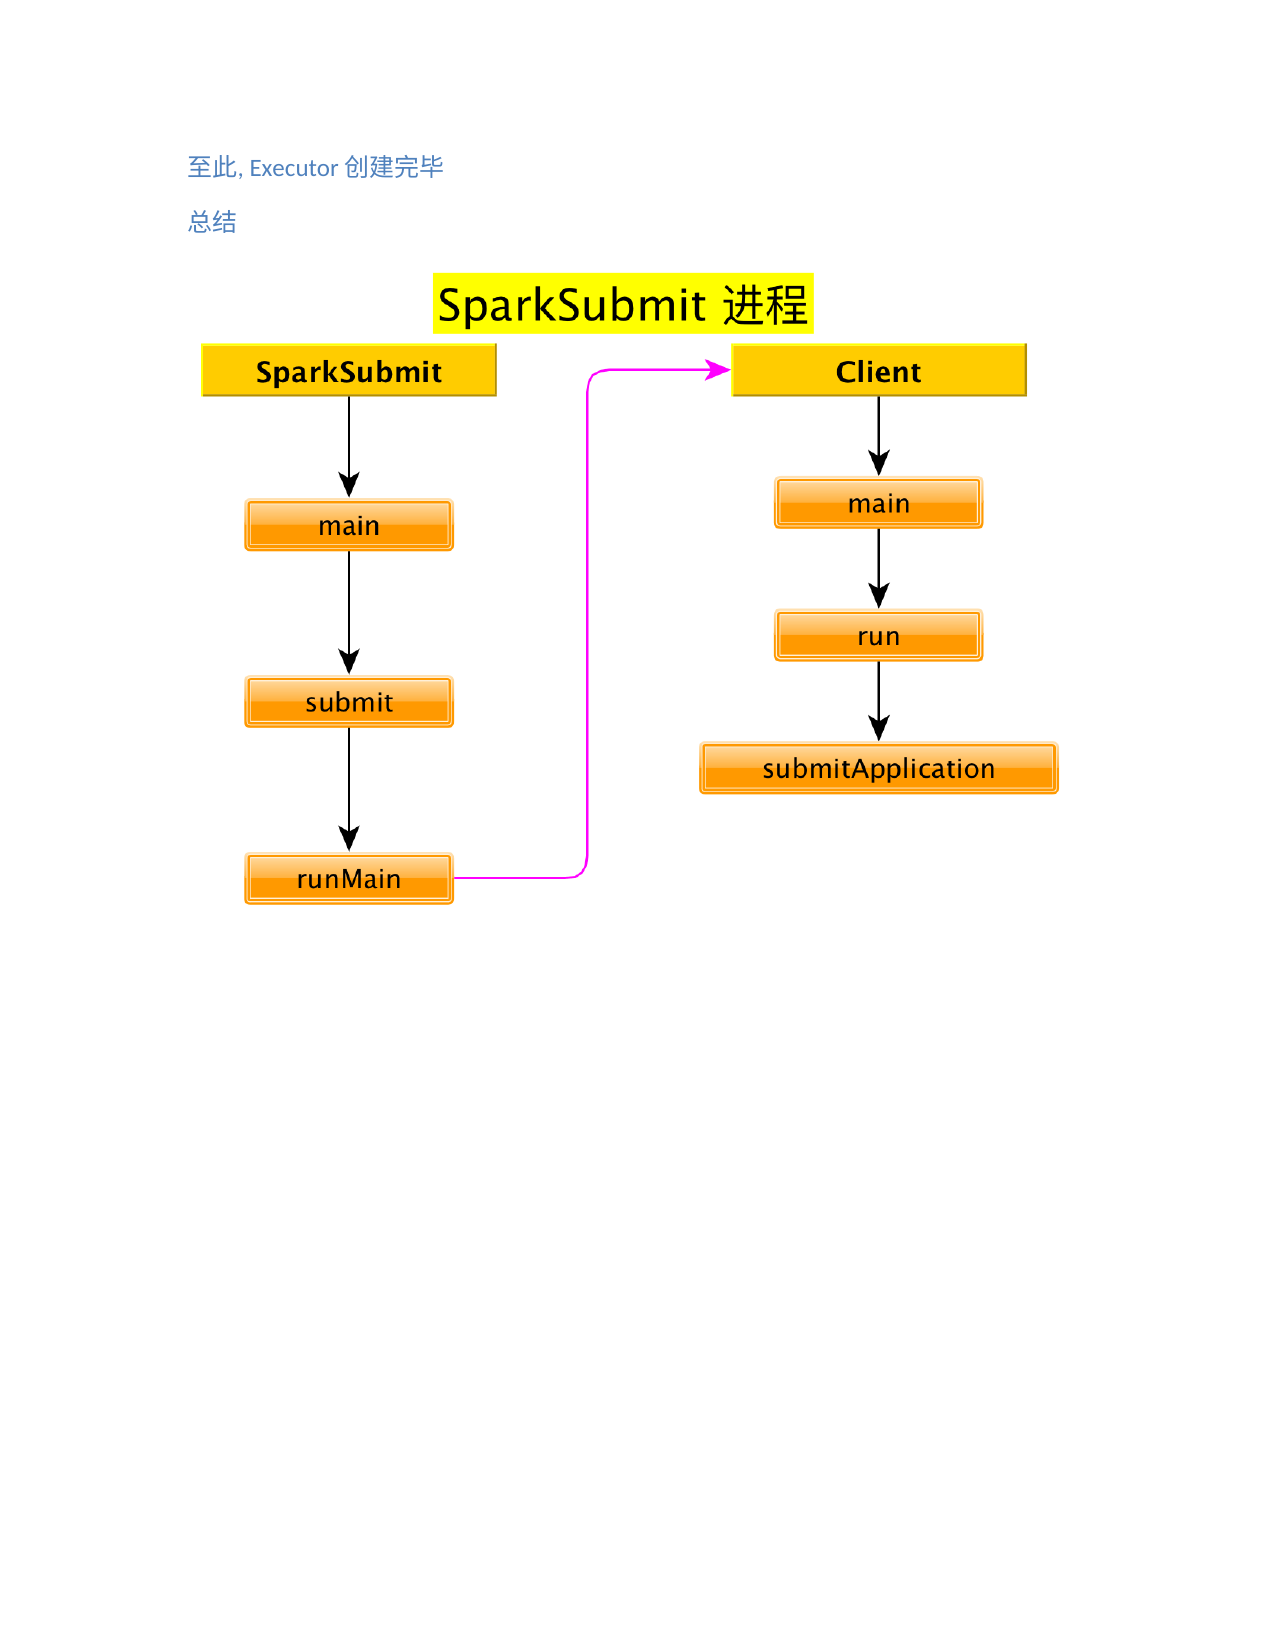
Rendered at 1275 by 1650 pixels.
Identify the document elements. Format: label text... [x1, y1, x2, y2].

subtitle 至此, Executor 创建完毕 [187, 150, 1087, 184]
subtitle 总结 [187, 205, 1087, 239]
picture [187, 257, 1088, 932]
